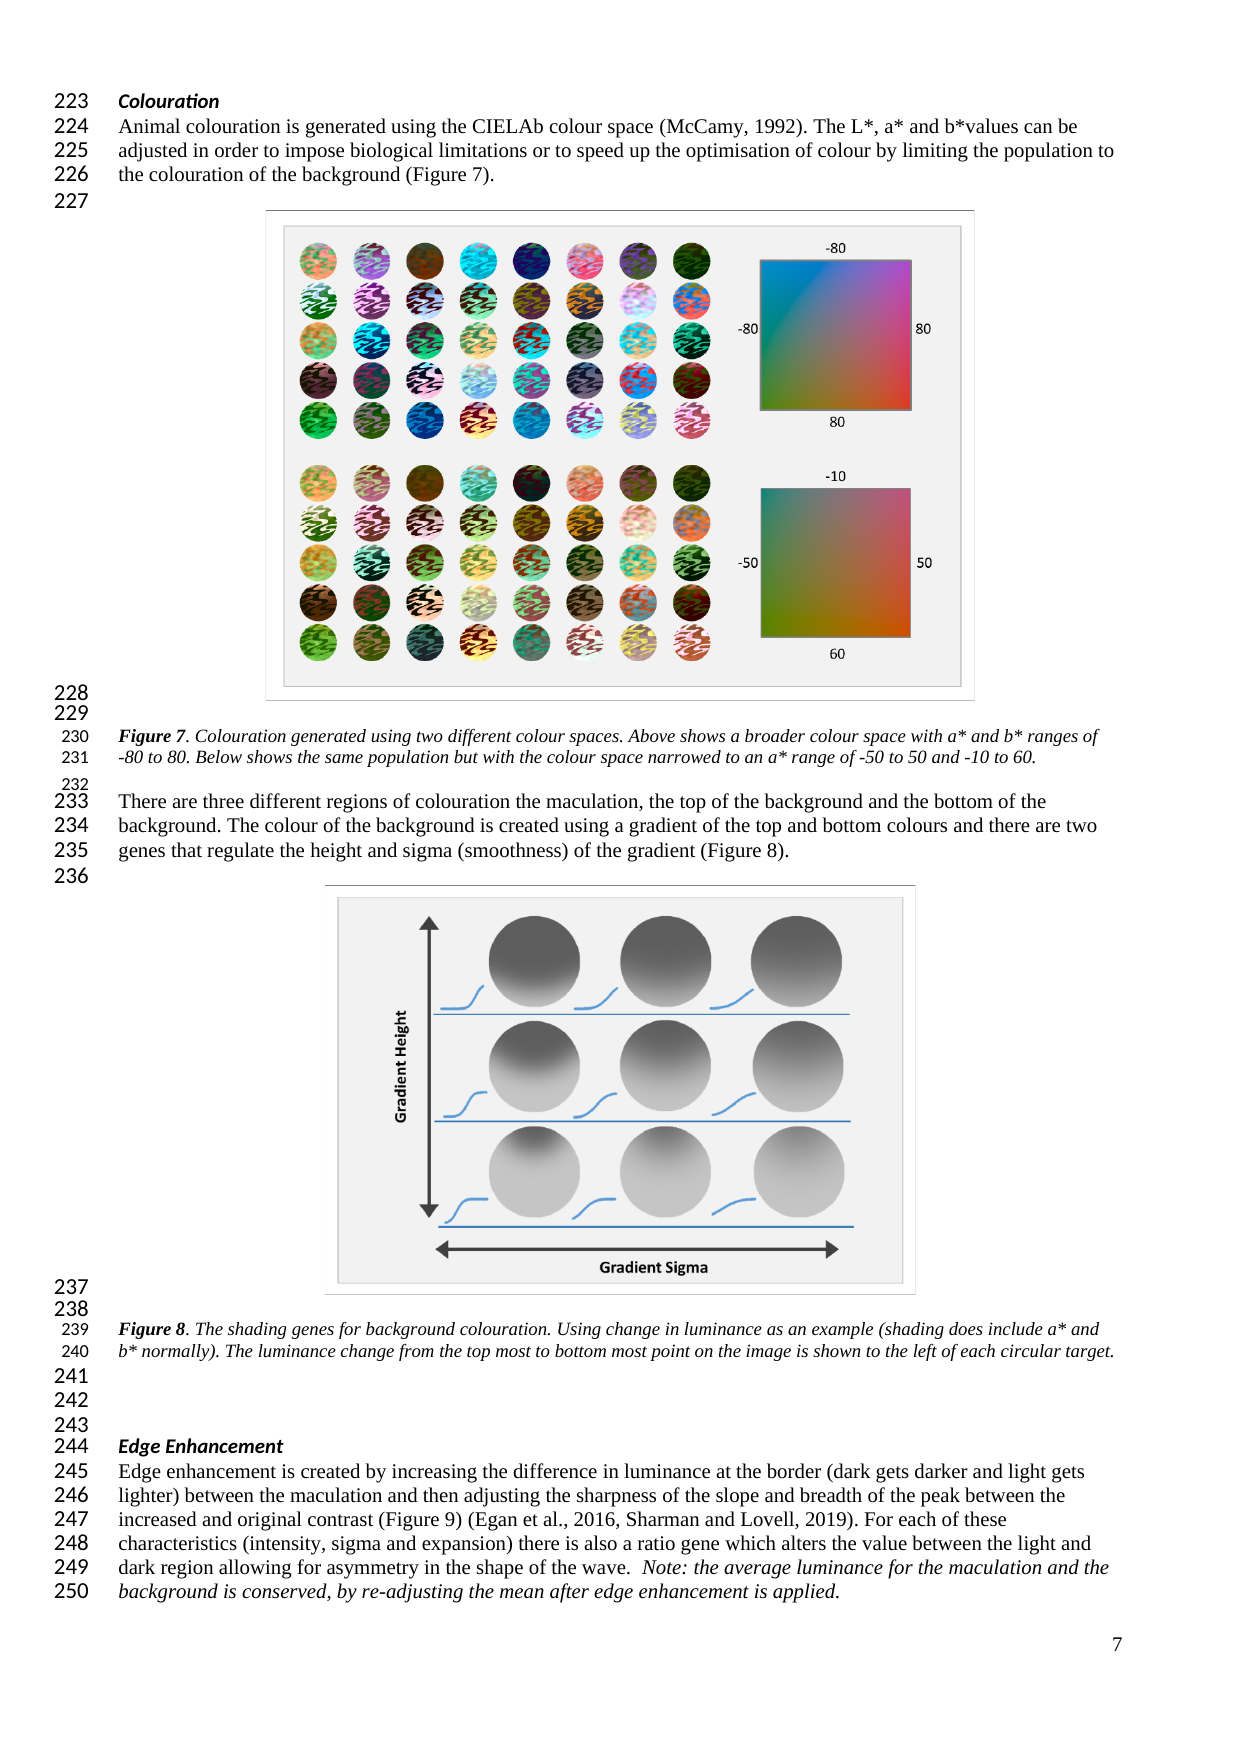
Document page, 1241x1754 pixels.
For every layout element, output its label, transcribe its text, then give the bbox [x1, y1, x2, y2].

text Edge Enhancement [118, 1434, 1122, 1459]
picture [265, 210, 975, 701]
text Edge enhancement is created by increasing the difference in luminance at the border (dark gets darker and light gets lighter) between the maculation and then adjusting the sharpness of the slope and breadth of the peak between the increased and original contrast (Figure 9) (Egan et al., 2016, Sharman and Lovell, 2019). For each of these characteristics (intensity, sigma and expansion) there is also a ratio gene which alters the value between the light and dark region allowing for asymmetry in the shape of the wave. Note: the average luminance for the maculation and the background is conserved, by re-adjusting the mean after edge enhancement is applied. [118, 1459, 1122, 1603]
text Figure 8. The shading genes for background colouration. Using change in luminance as an example (shading does include a* and b* normally). The luminance change from the top most to bottom most point on the image is shown to the left of each circular target. [118, 1318, 1122, 1361]
text Colouration [118, 89, 1122, 114]
text There are three different regions of colouration the maculation, the top of the background and the bottom of the background. The colour of the background is created using a gradient of the top and bottom colours and there are two genes that regulate the height and sigma (smoothness) of the gradient (Figure 8). [118, 789, 1122, 862]
text Figure 7. Colouration generated using two different colour spaces. Above shows a broader colour space with a* and b* ranges of -80 to 80. Below shows the same population but with the colour space narrowed to an a* range of -50 to 50 and -10 to 60. [118, 725, 1122, 768]
picture [325, 885, 916, 1295]
text Animal colouration is generated using the CIELAb colour space (McCamy, 1992). The L*, a* and b*values can be adjusted in order to impose biological limitations or to speed up the optimisation of colour by limiting the population to the colouration of the background (Figure 7). [118, 114, 1122, 186]
